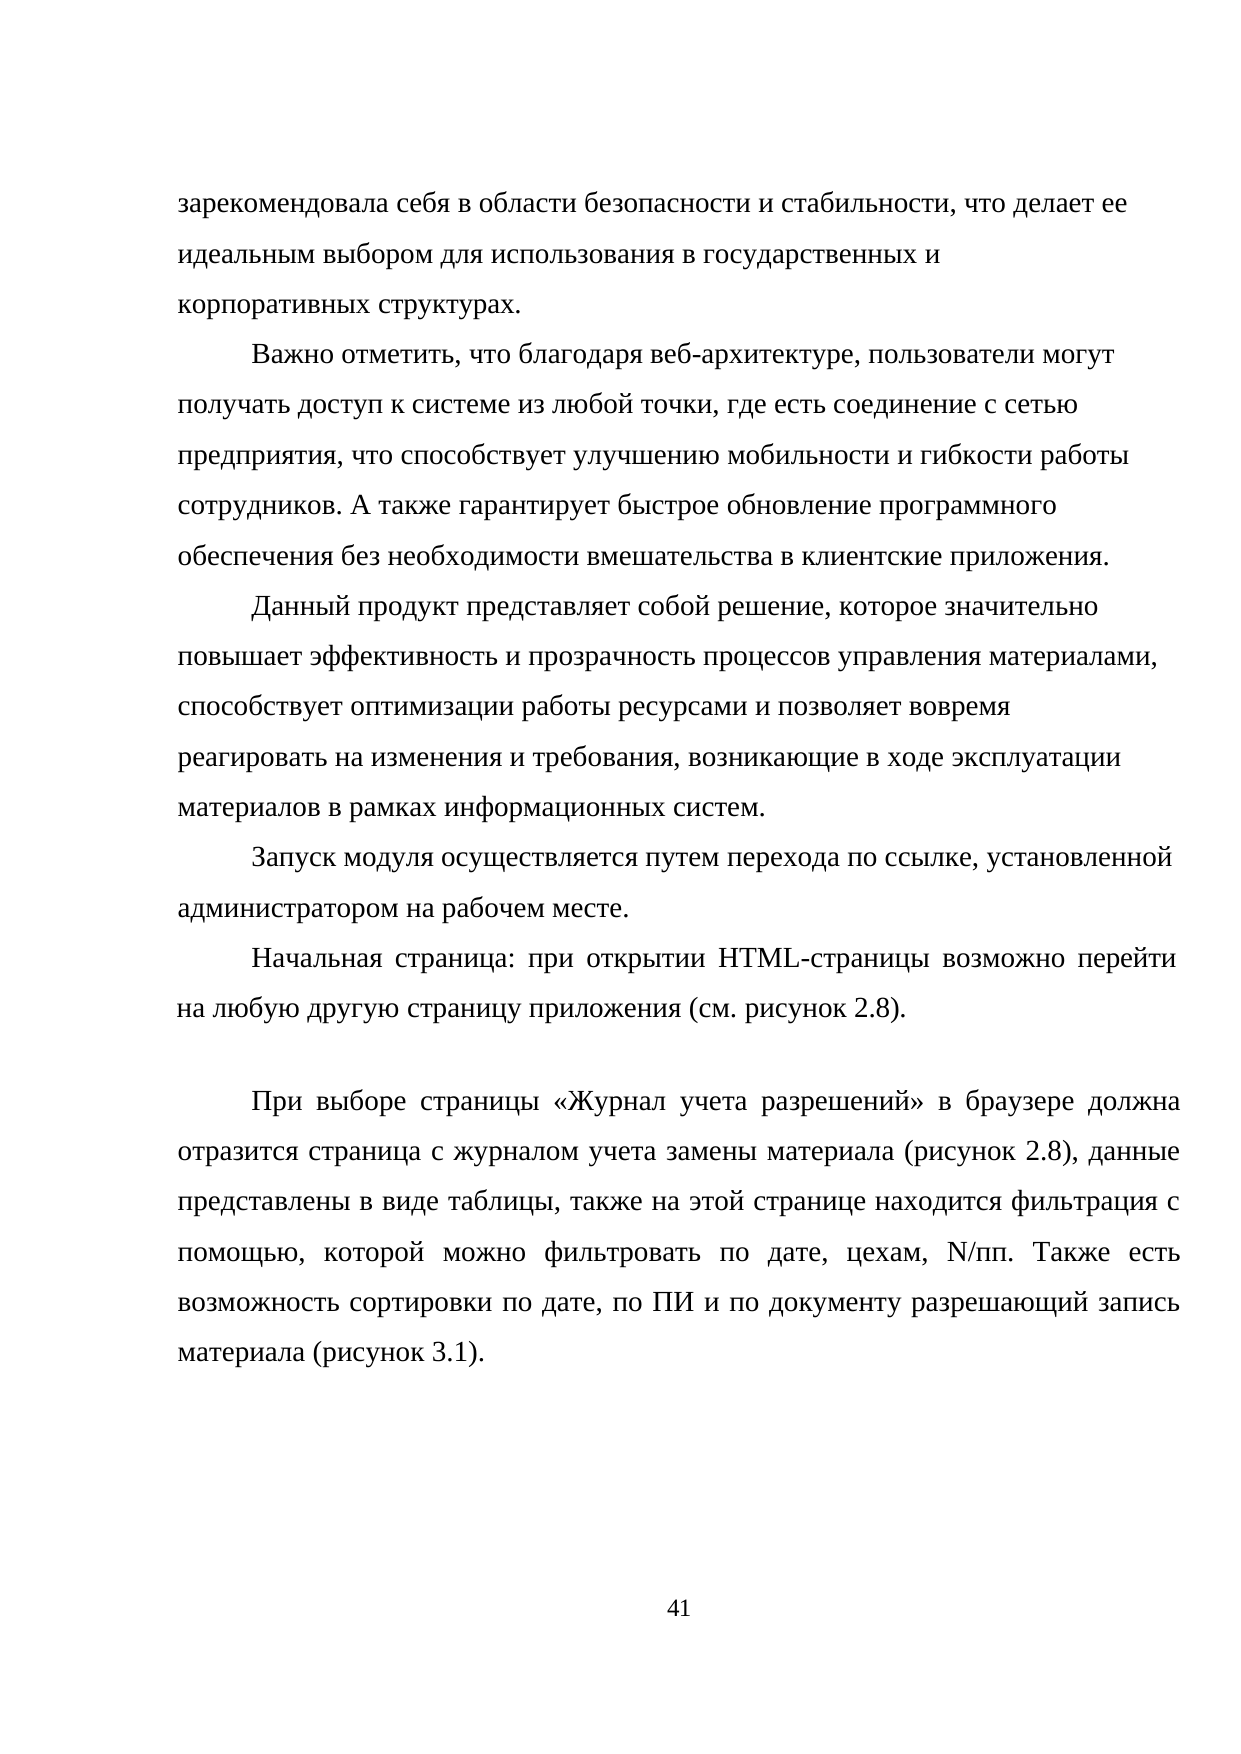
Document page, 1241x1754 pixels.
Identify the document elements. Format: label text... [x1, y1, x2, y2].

text на любую другую страницу приложения (см. рисунок 2.8). [118, 991, 1240, 1024]
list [177, 185, 1134, 319]
text Данный продукт представляет собой решение, которое значительно повышает эффективность и прозрачность процессов управления материалами, способствует оптимизации работы ресурсами и позволяет вовремя реагировать на изменения и требования, возникающие в ходе эксплуатации материалов в рамках информационных систем. [177, 588, 1166, 823]
text При выборе страницы «Журнал учета разрешений» в браузере должна отразится страница с журналом учета замены материала (рисунок 2.8), данные представлены в виде таблицы, также на этой странице находится фильтрация с помощью, которой можно фильтровать по дате, цехам, N/пп. Также есть возможность сортировки по дате, по ПИ и по документу разрешающий запись материала (рисунок 3.1). [177, 1083, 1181, 1368]
text Запуск модуля осуществляется путем перехода по ссылке, установленной администратором на рабочем месте. [177, 839, 1240, 923]
text Начальная страница: при открытии HTML-страницы возможно перейти [251, 940, 1240, 974]
text Важно отметить, что благодаря веб-архитектуре, пользователи могут получать доступ к системе из любой точки, где есть соединение с сетью предприятия, что способствует улучшению мобильности и гибкости работы сотрудников. А также гарантирует быстрое обновление программного обеспечения без необходимости вмешательства в клиентские приложения. [177, 336, 1166, 571]
